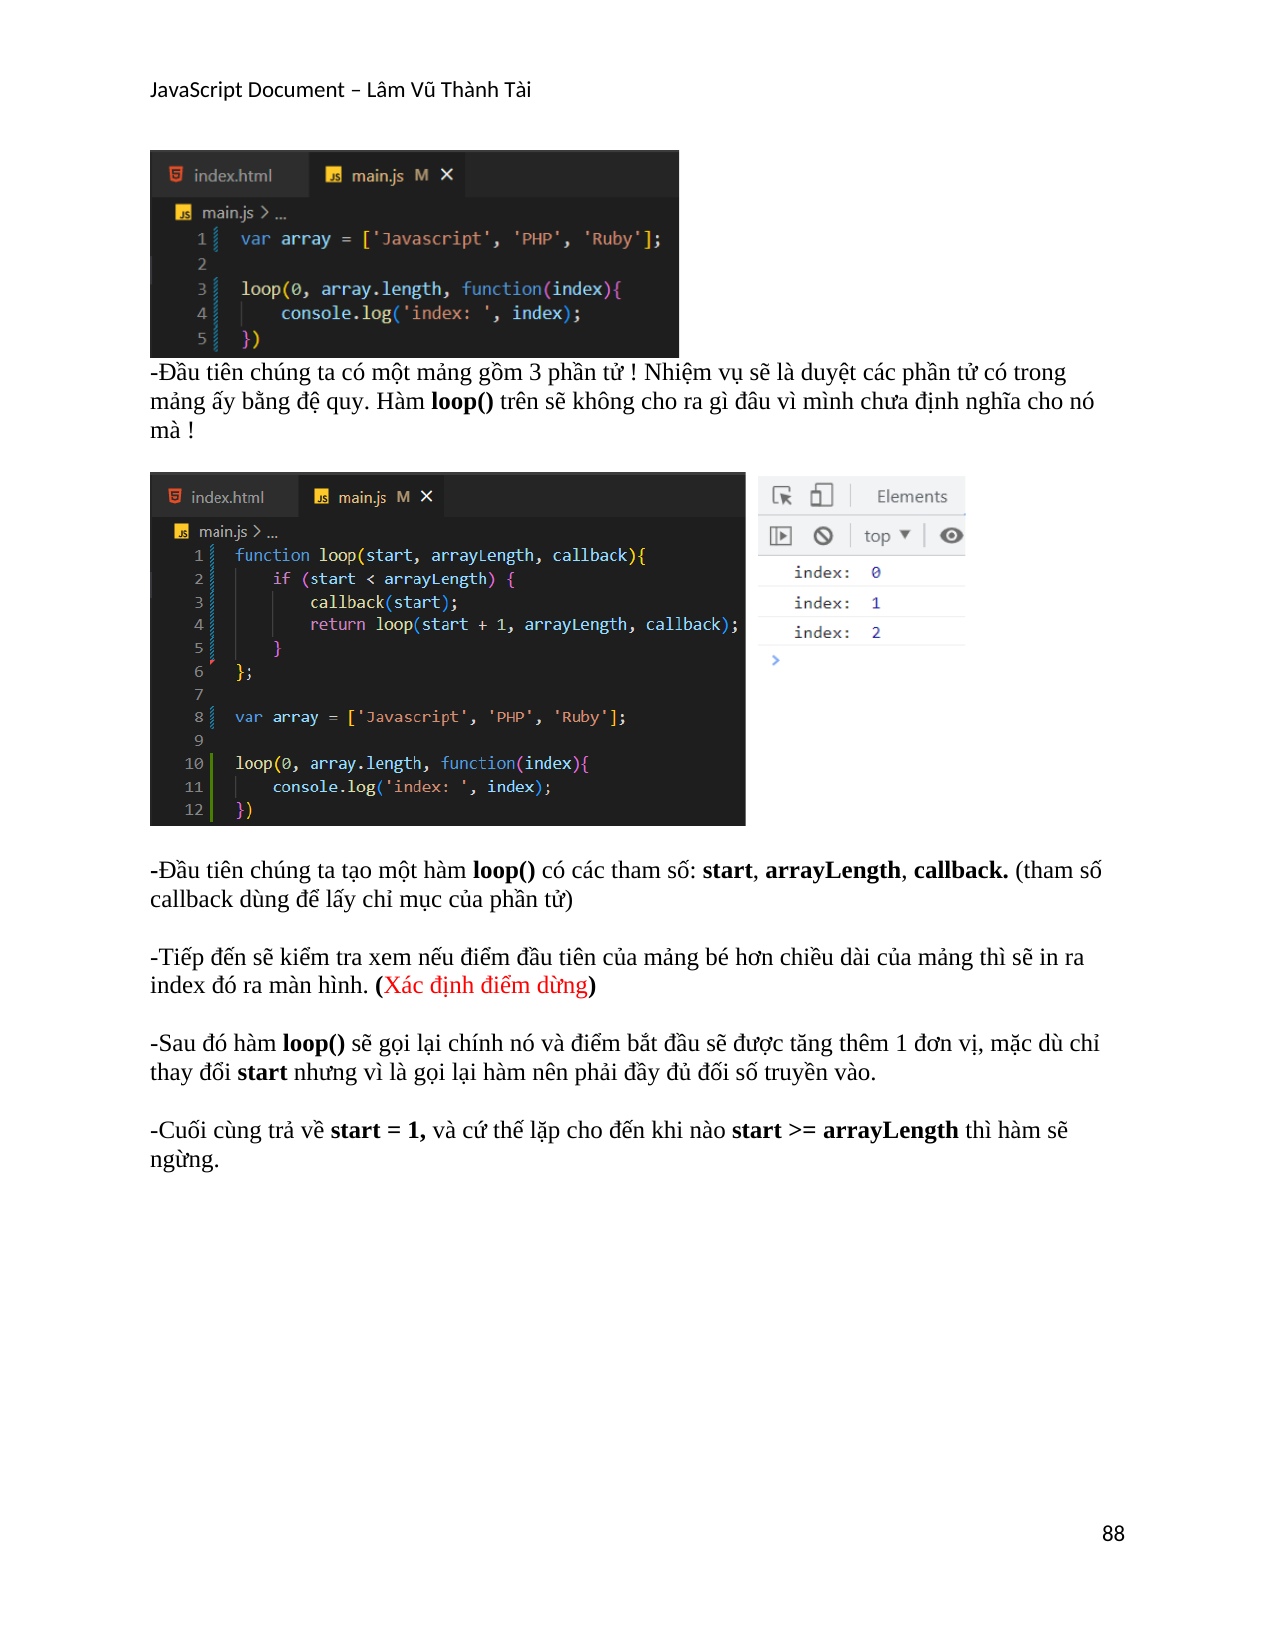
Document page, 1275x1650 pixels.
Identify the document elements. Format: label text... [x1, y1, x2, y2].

list -Đầu tiên chúng ta có một mảng gồm 3 phần tử ! Nhiệm vụ sẽ là duyệt các phần tử có trong mảng ấy bằng đệ quy. Hàm loop() trên sẽ không cho ra gì đâu vì mình chưa định nghĩa cho nó mà ! [150, 357, 1125, 443]
picture [758, 474, 966, 826]
text -Tiếp đến sẽ kiểm tra xem nếu điểm đầu tiên của mảng bé hơn chiều dài của mảng thì sẽ in ra index đó ra màn hình. (Xác định điểm dừng) [150, 942, 1125, 999]
text -Cuối cùng trả về start = 1, và cứ thế lặp cho đến khi nào start >= arrayLength thì hàm sẽ ngừng. [150, 1115, 1125, 1172]
picture [150, 472, 746, 826]
text -Đầu tiên chúng ta tạo một hàm loop() có các tham số: start, arrayLength, callback. (tham số callback dùng để lấy chỉ mục của phần tử) [150, 855, 1125, 912]
text -Sau đó hàm loop() sẽ gọi lại chính nó và điểm bắt đầu sẽ được tăng thêm 1 đơn vị, mặc dù chỉ thay đổi start nhưng vì là gọi lại hàm nên phải đầy đủ đối số truyền vào. [150, 1028, 1125, 1086]
picture [150, 150, 680, 358]
